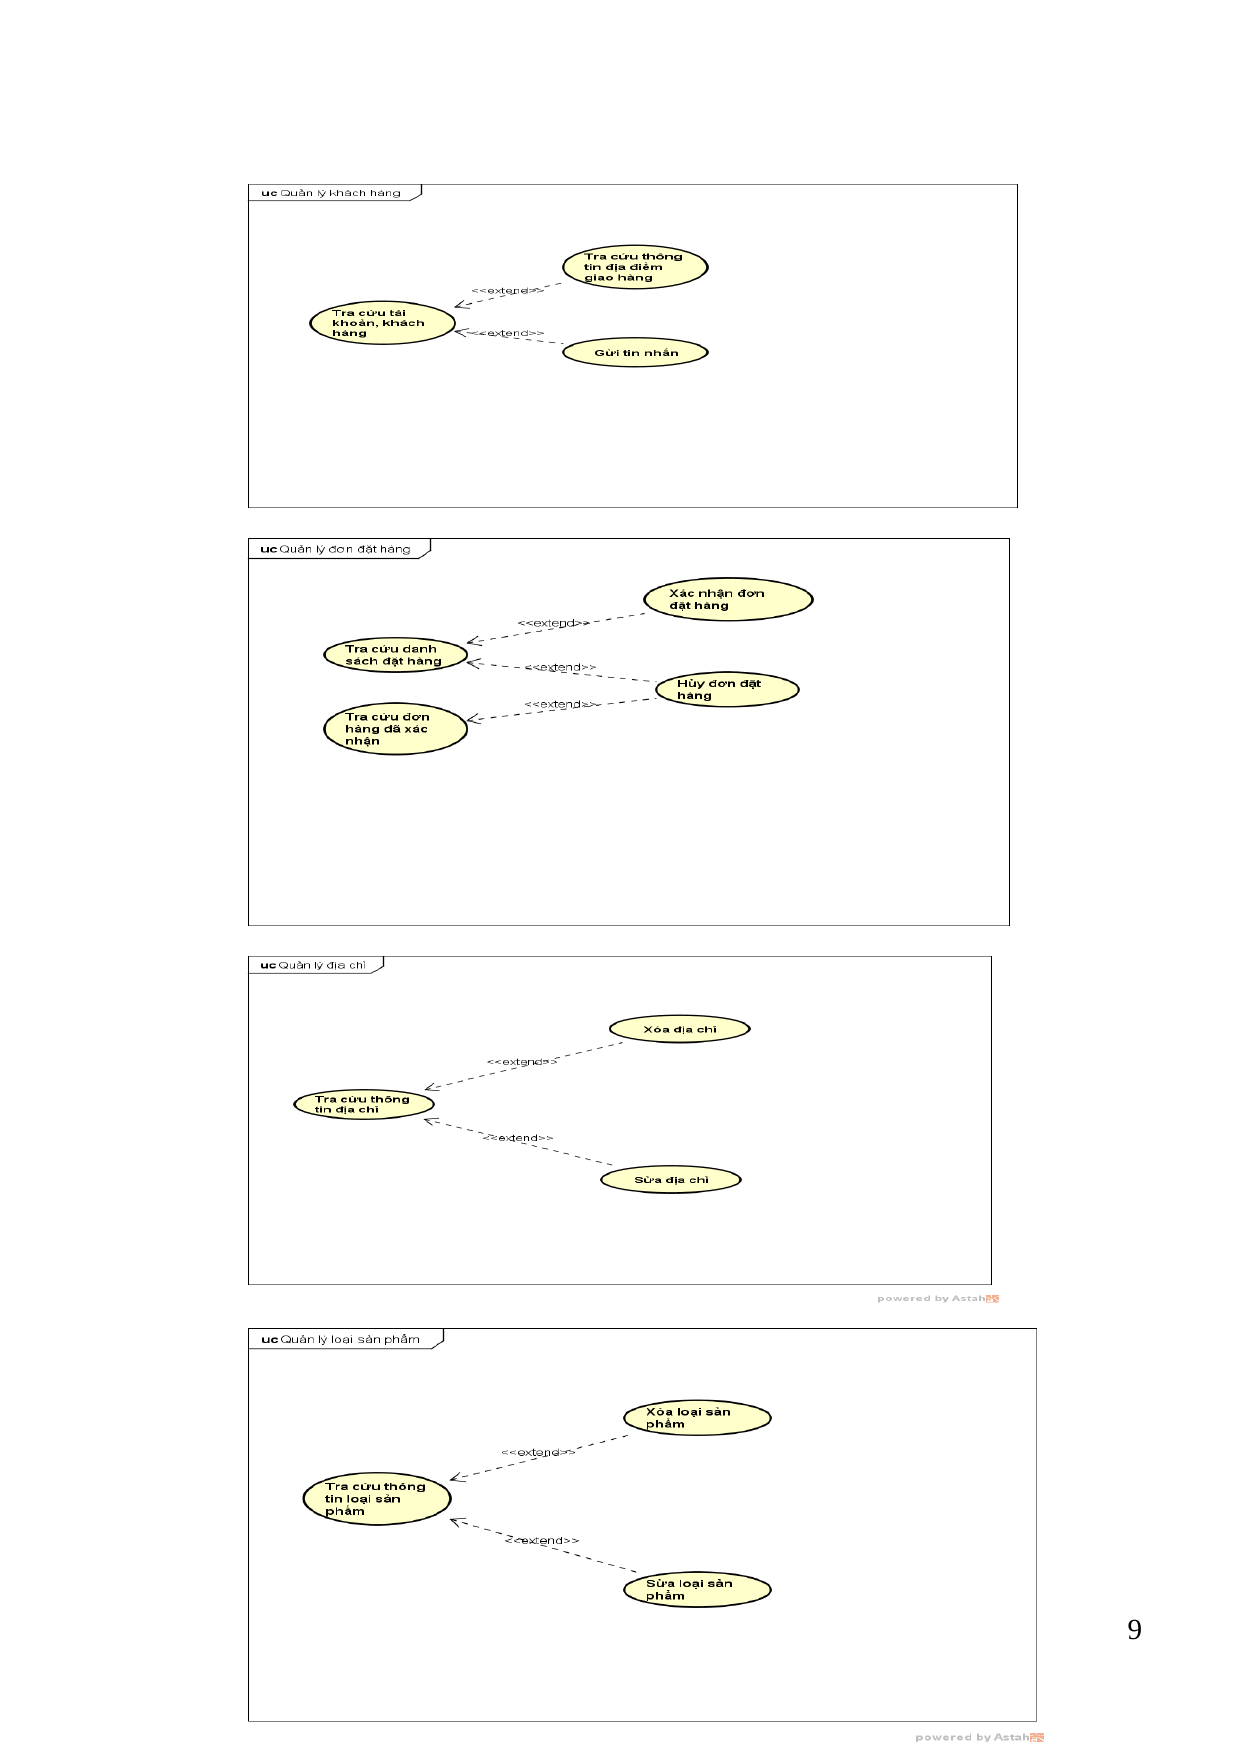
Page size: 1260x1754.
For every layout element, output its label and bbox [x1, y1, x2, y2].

picture [236, 530, 1021, 933]
picture [236, 1320, 1048, 1745]
picture [236, 949, 1003, 1305]
picture [236, 177, 1029, 514]
